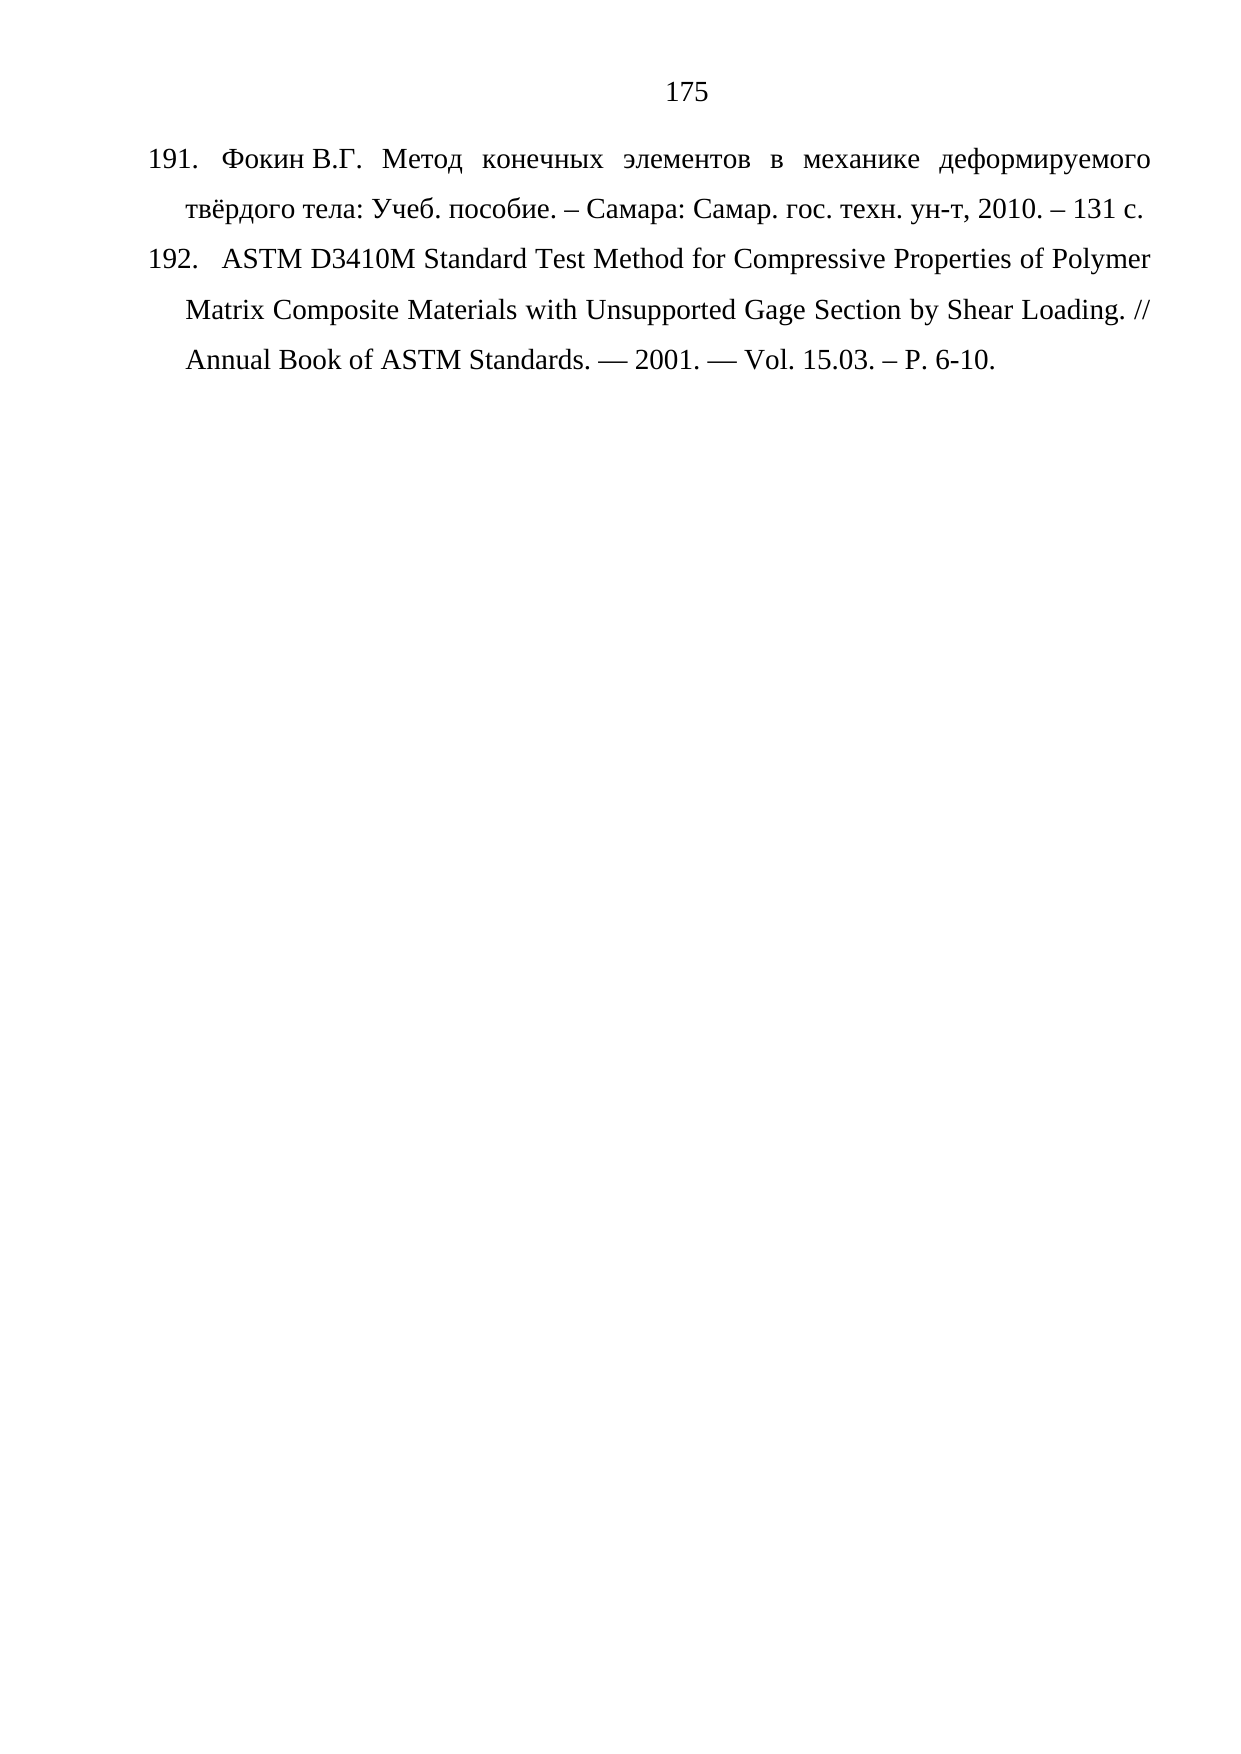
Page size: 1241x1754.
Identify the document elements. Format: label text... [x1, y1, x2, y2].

list ASTM D3410M Standard Test Method for Compressive Properties of Polymer Matrix Composite Materials with Unsupported Gage Section by Shear Loading. // Annual Book of ASTM Standards. — 2001. — Vol. 15.03. – P. 6-10. [148, 242, 1152, 376]
list Фокин В.Г. Метод конечных элементов в механике деформируемого твёрдого тела: Учеб. пособие. – Самара: Самар. гос. техн. ун-т, 2010. – 131 с. [148, 141, 1152, 225]
